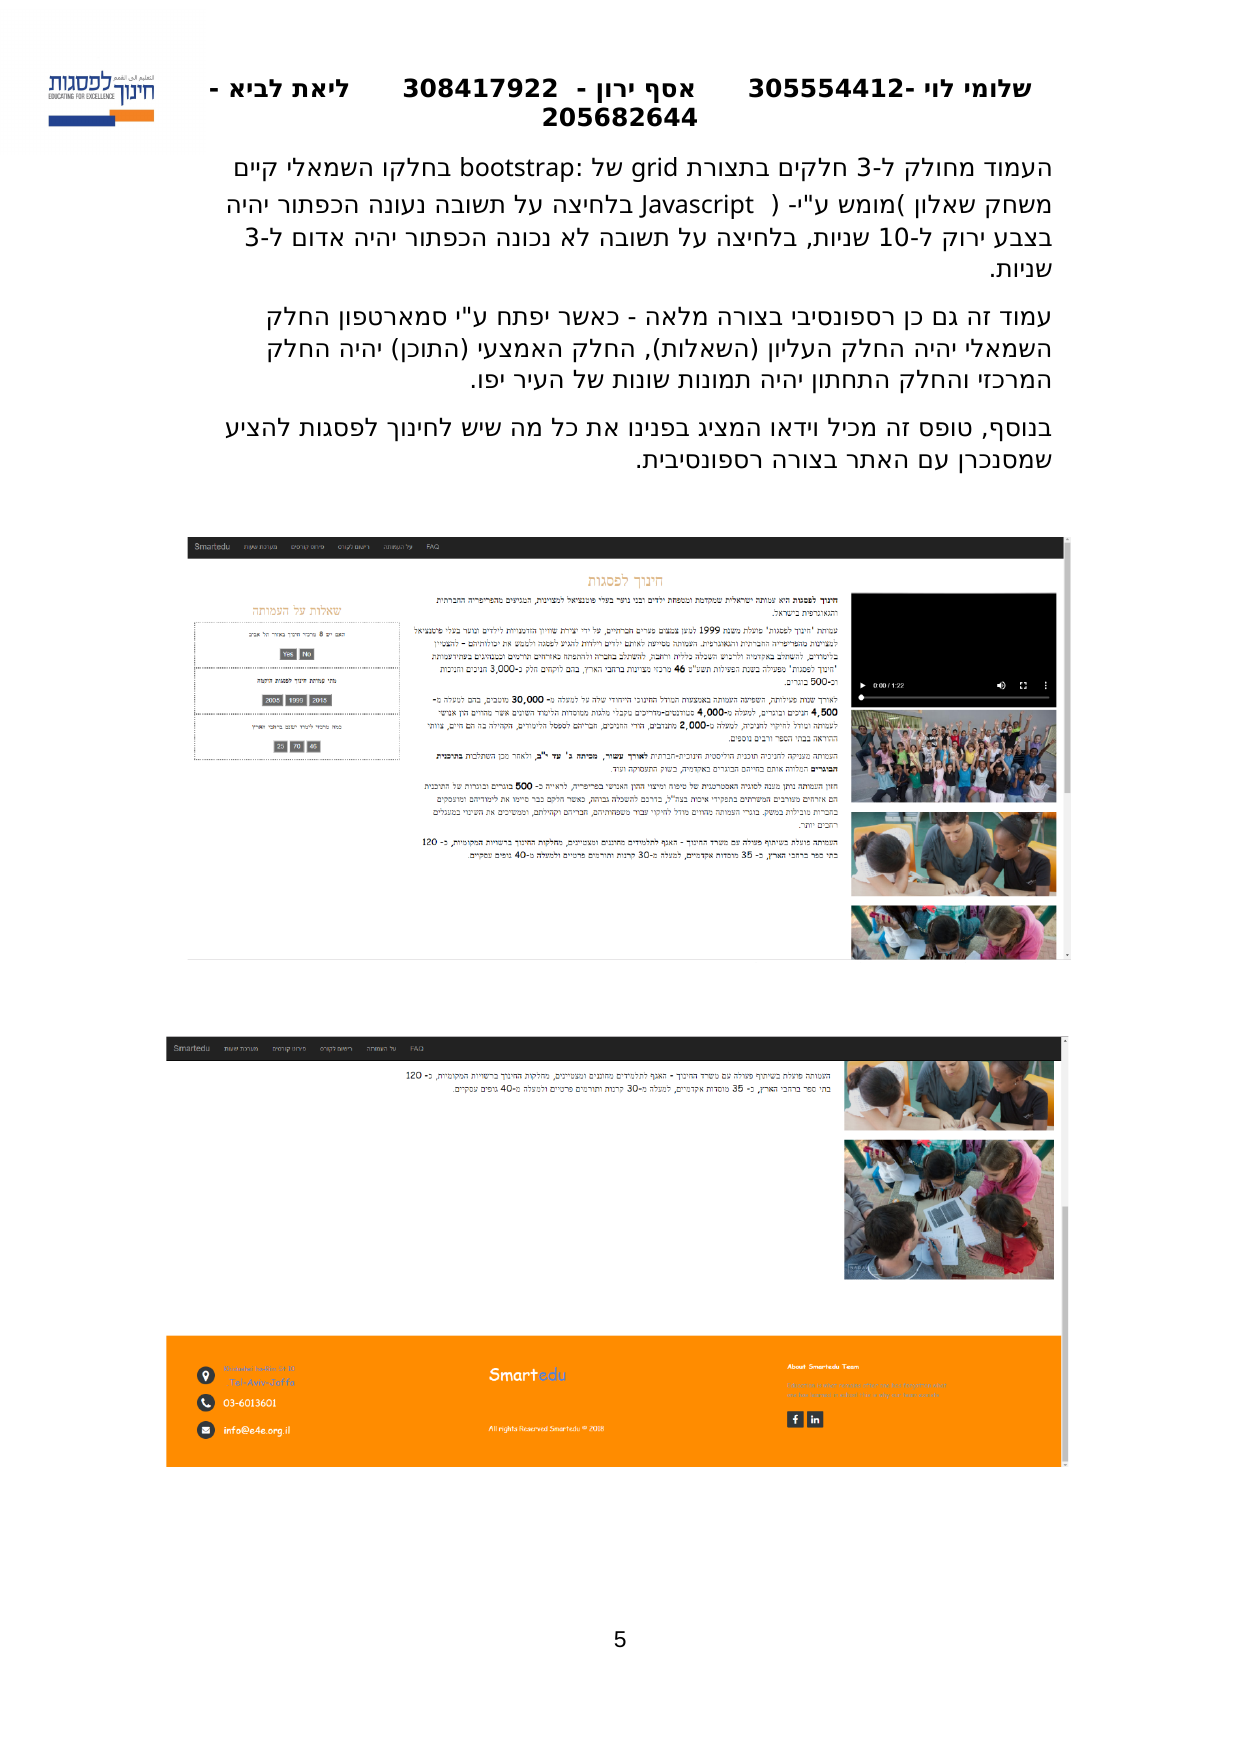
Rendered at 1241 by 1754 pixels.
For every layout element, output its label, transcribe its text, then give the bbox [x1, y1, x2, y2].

text עמוד זה גם כן רספונסיבי בצורה מלאה - כאשר יפתח ע"י סמארטפון החלק השמאלי יהיה החלק העליון (השאלות), החלק האמצעי (התוכן) יהיה החלק המרכזי והחלק התחתון יהיה תמונות שונות של העיר יפו. [187, 302, 1053, 394]
picture [187, 537, 1071, 963]
text העמוד מחולק ל-3 חלקים בתצורת grid של :bootstrap בחלקו השמאלי קיים משחק שאלון )מומש ע"י- ( Javascript בלחיצה על תשובה נעונה הכפתור יהיה בצבע ירוק ל-10 שניות, בלחיצה על תשובה לא נכונה הכפתור יהיה אדום ל-3 שניות. [187, 150, 1053, 283]
picture [0, 9, 207, 155]
text בנוסף, טופס זה מכיל וידאו המציג בפנינו את כל מה שיש לחינוך לפסגות להציע שמסנכרן עם האתר בצורה רספונסיבית. [187, 413, 1053, 474]
picture [166, 1036, 1069, 1467]
